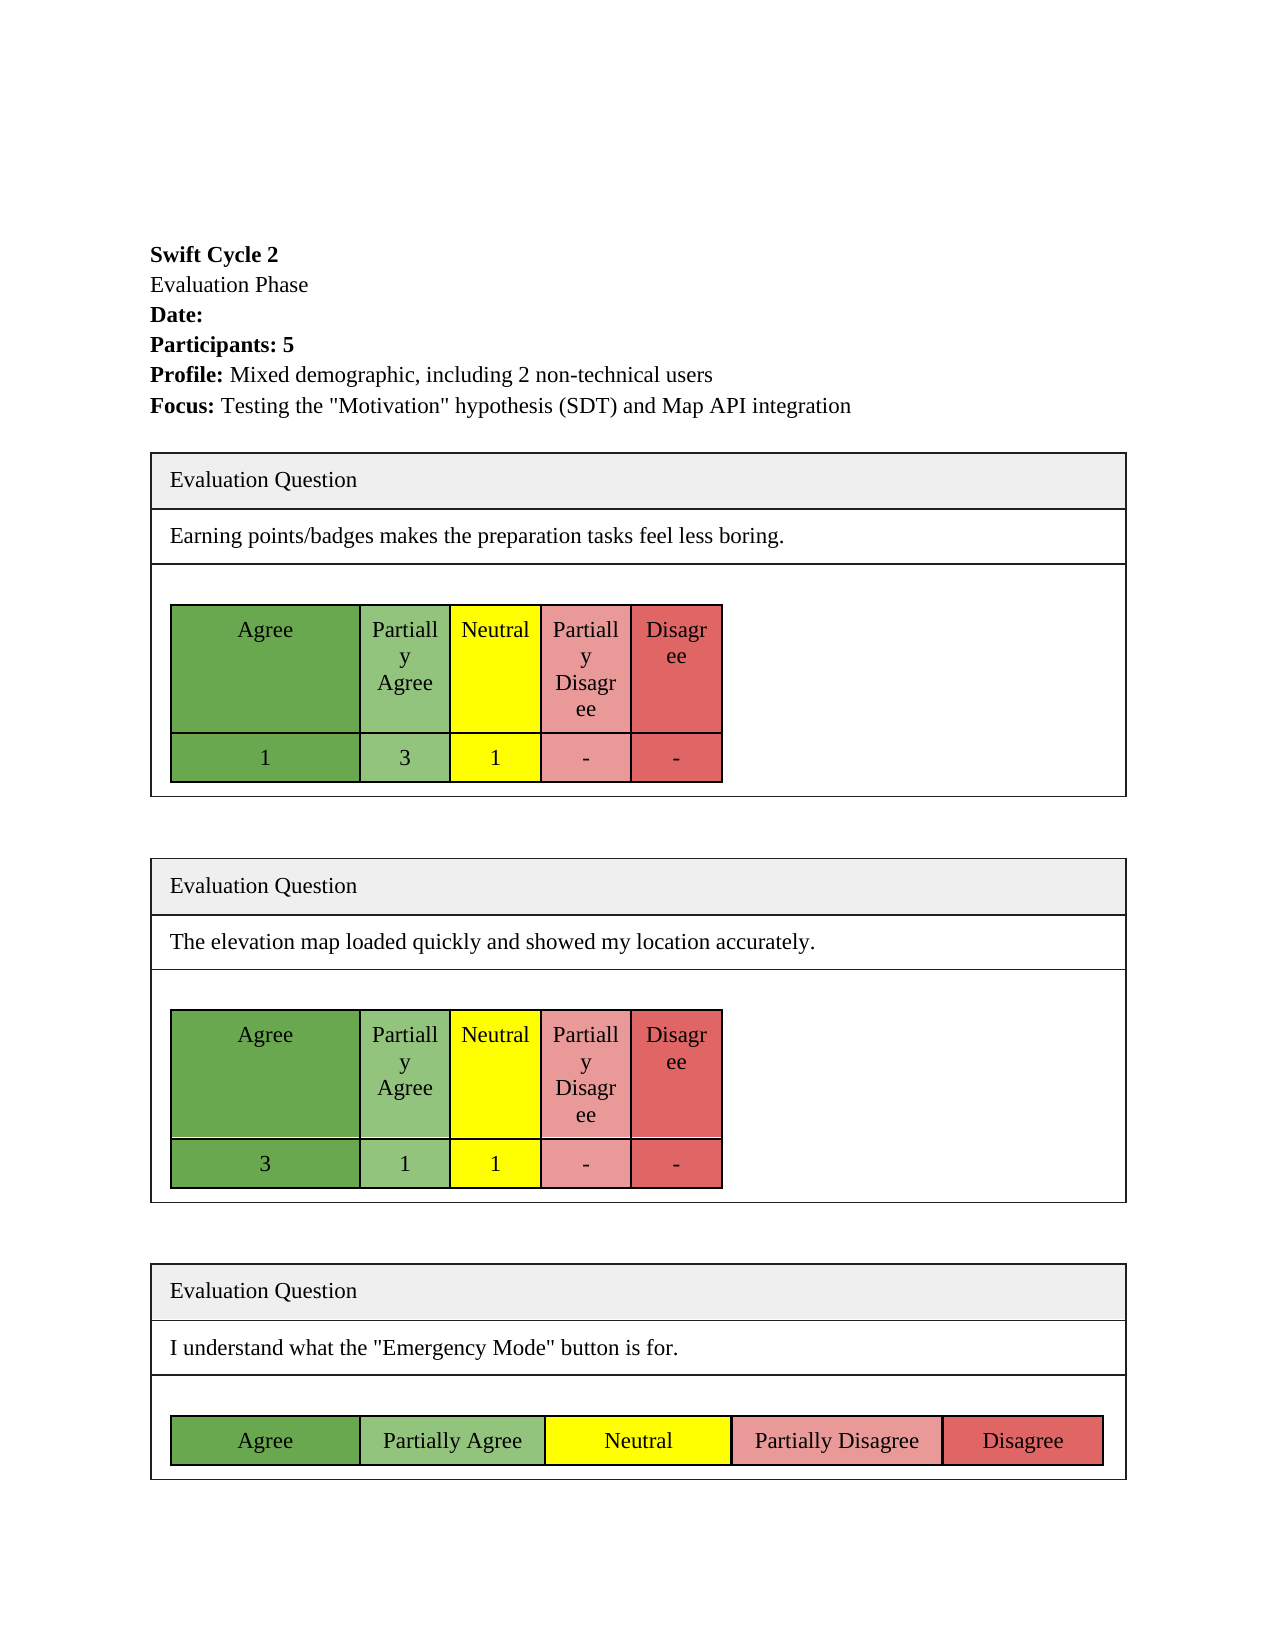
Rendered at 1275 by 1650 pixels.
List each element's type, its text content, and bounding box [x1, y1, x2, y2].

table_cell [152, 1376, 1125, 1478]
table_cell [152, 565, 1125, 796]
text Date: [150, 301, 1125, 327]
table_cell [152, 970, 1125, 1201]
text Swift Cycle 2 [150, 241, 1125, 267]
table_header Evaluation Question [152, 1265, 1125, 1319]
table_cell I understand what the "Emergency Mode" button is for. [152, 1321, 1125, 1374]
table_header Evaluation Question [152, 859, 1125, 914]
table_header Evaluation Question [152, 454, 1125, 508]
table_cell The elevation map loaded quickly and showed my location accurately. [152, 916, 1125, 969]
table_cell Earning points/badges makes the preparation tasks feel less boring. [152, 510, 1125, 563]
text Evaluation Phase [150, 271, 1125, 297]
text Profile: Mixed demographic, including 2 non-technical users [150, 361, 1125, 388]
text Focus: Testing the "Motivation" hypothesis (SDT) and Map API integration [150, 392, 1125, 418]
text Participants: 5 [150, 331, 1125, 358]
